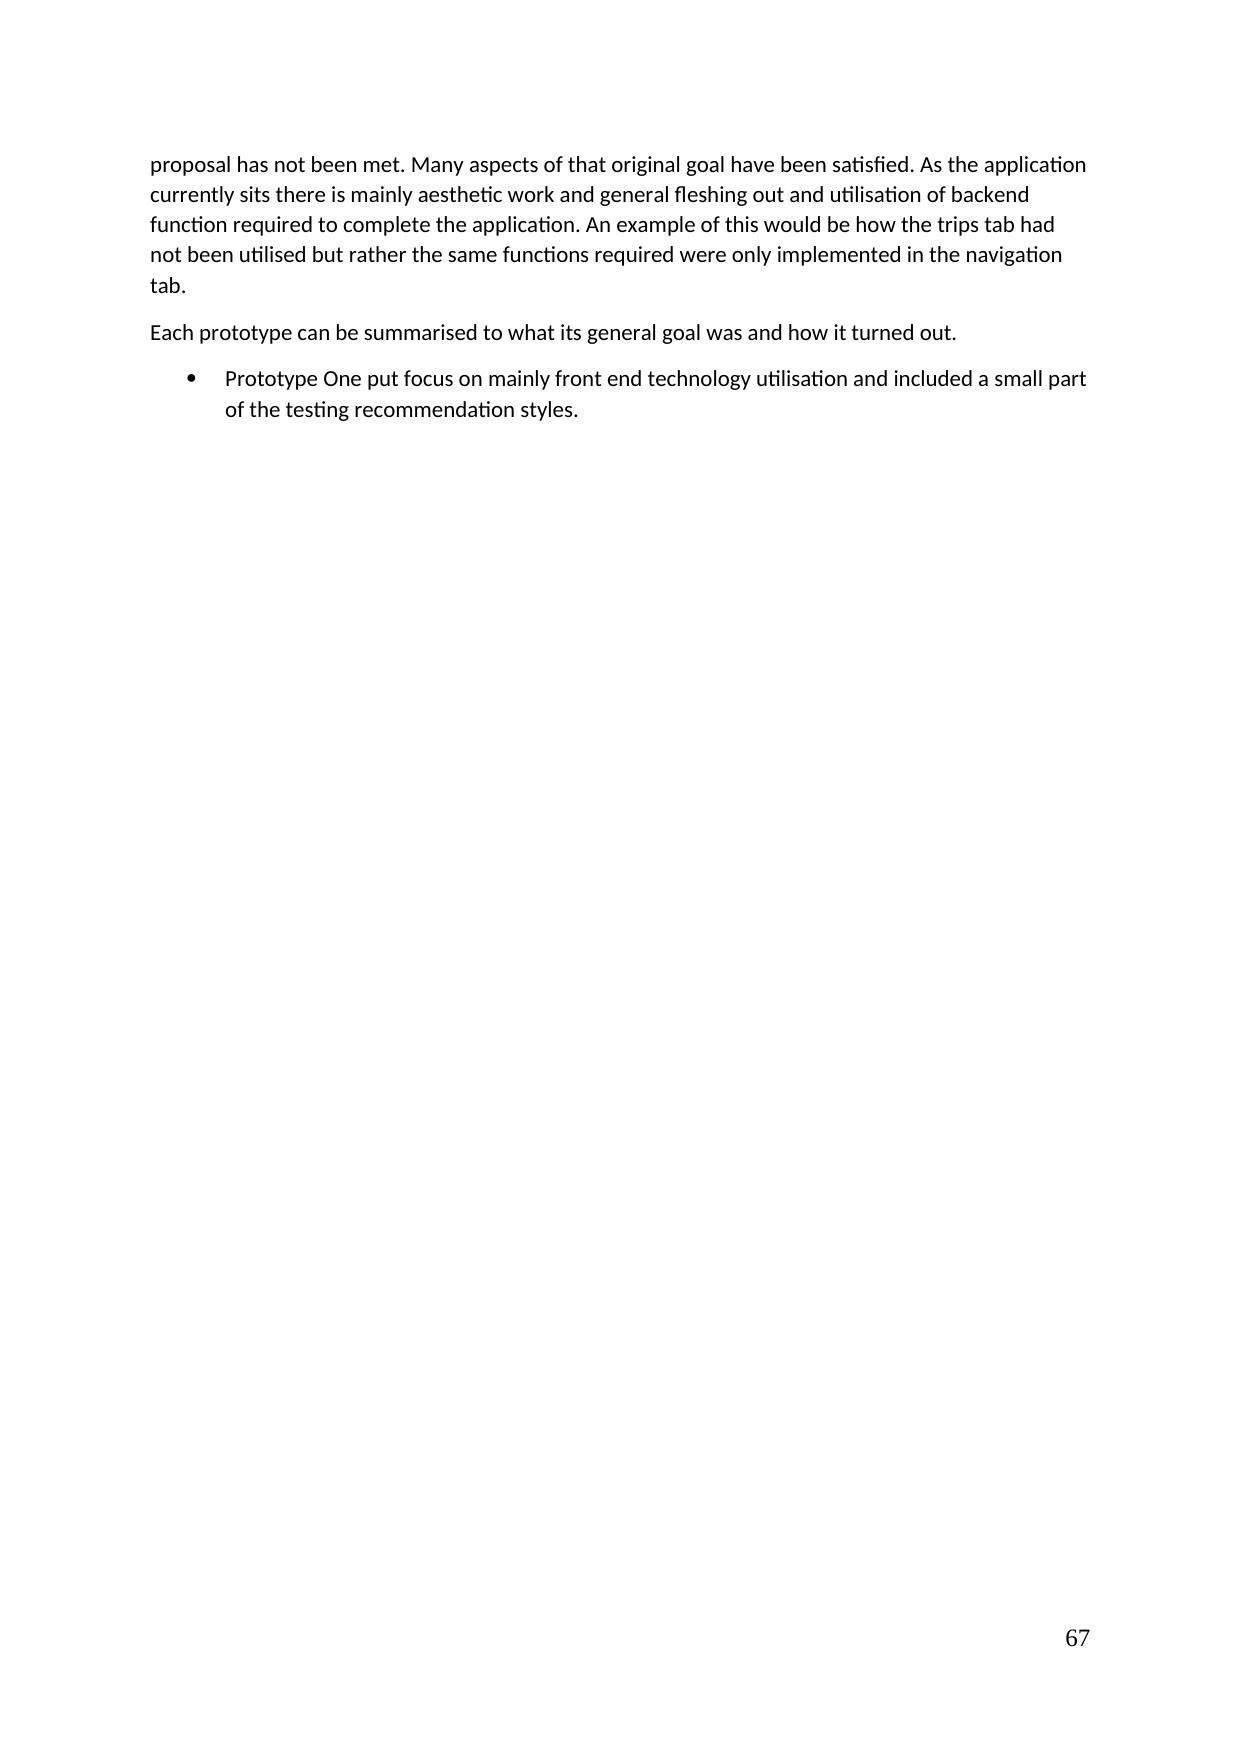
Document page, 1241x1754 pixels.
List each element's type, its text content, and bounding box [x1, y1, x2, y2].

list Prototype One put focus on mainly front end technology utilisation and included a small part of the testing recommendation styles. [187, 364, 1090, 423]
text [150, 150, 1090, 299]
text Each prototype can be summarised to what its general goal was and how it turned out. [150, 318, 1090, 346]
